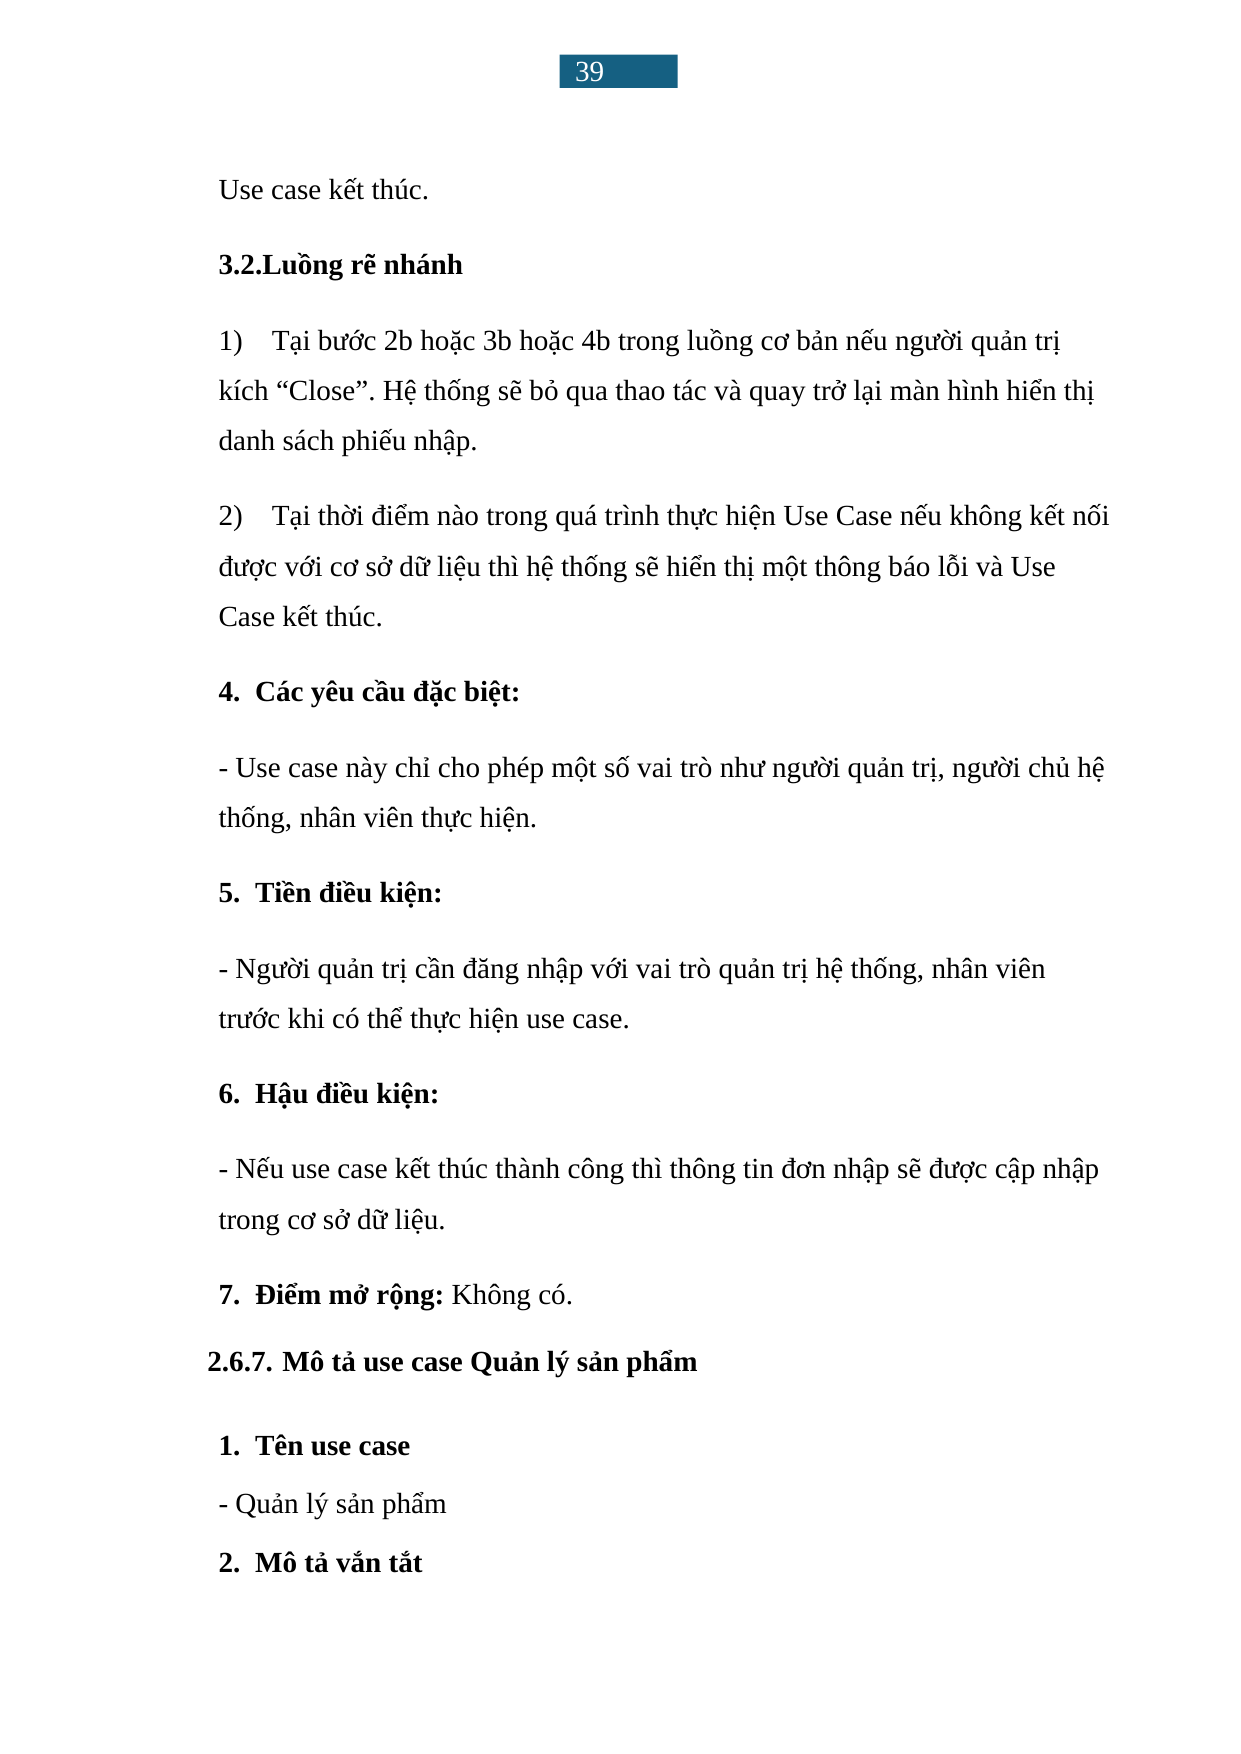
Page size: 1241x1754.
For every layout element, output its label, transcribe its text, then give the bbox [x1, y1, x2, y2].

subtitle Mô tả use case Quản lý sản phẩm [207, 1344, 1122, 1378]
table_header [207, 1403, 1121, 1603]
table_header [207, 147, 1121, 1327]
